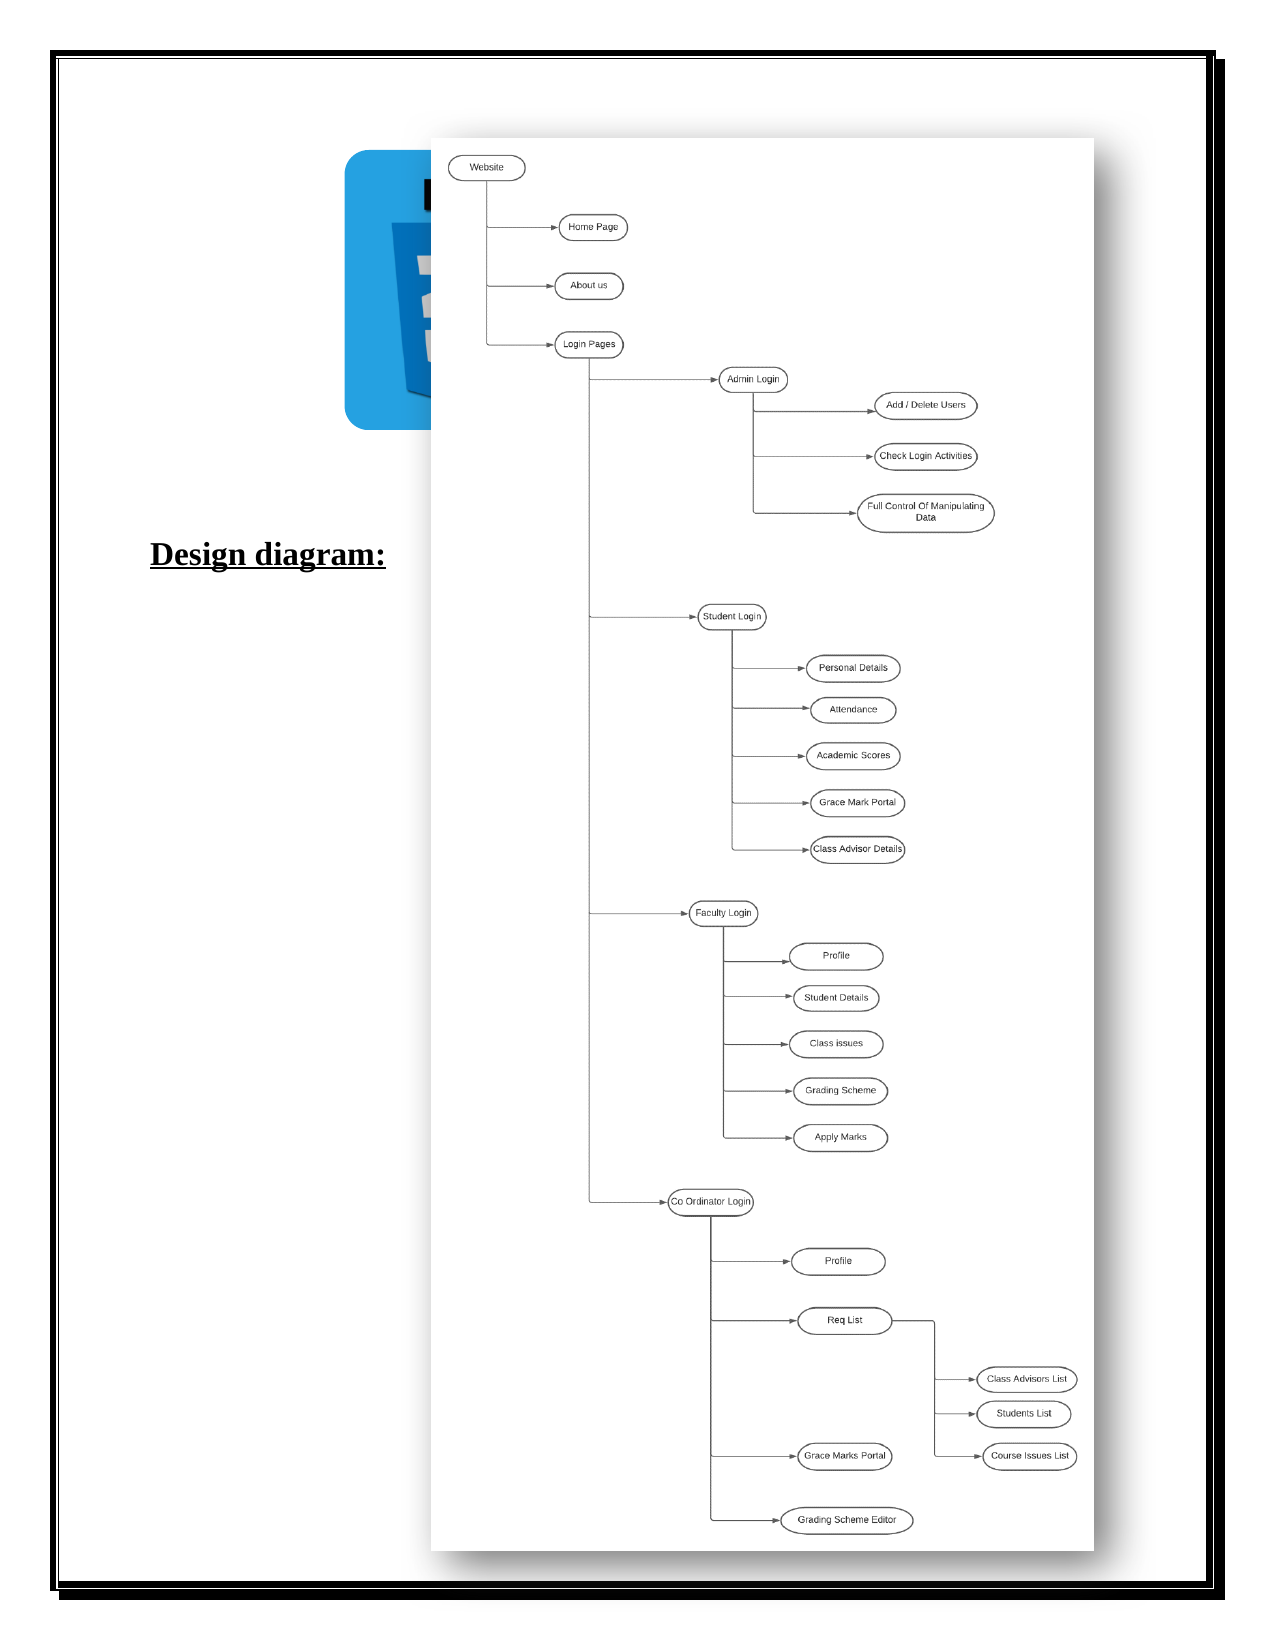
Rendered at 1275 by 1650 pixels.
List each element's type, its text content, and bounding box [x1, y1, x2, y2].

text Design diagram: [150, 534, 413, 572]
picture [344, 138, 1094, 1551]
